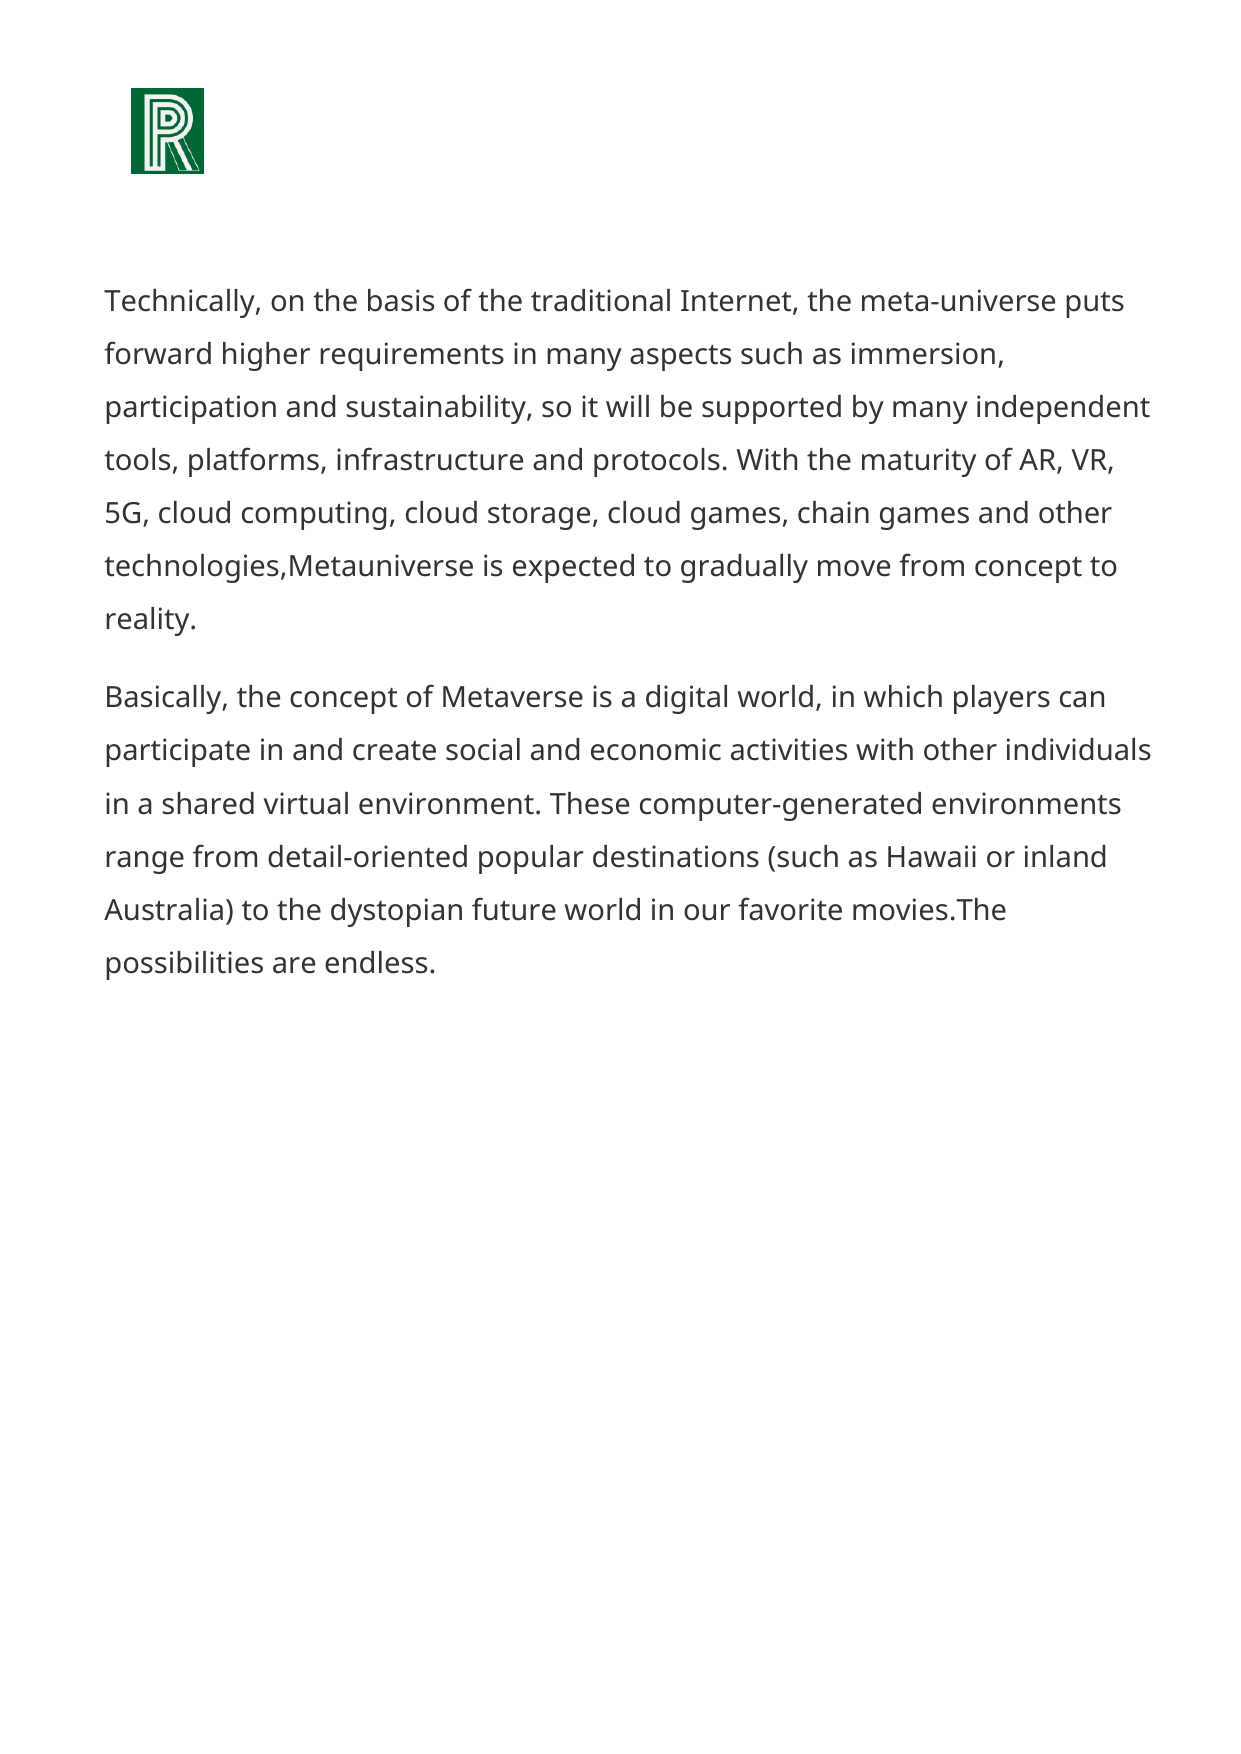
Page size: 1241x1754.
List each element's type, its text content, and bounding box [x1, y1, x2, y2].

text possibilities are endless. [104, 941, 1240, 981]
text forward higher requirements in many aspects such as immersion, [104, 331, 1240, 372]
text technologies,Metauniverse is expected to gradually move from concept to [104, 544, 1240, 585]
text participation and sustainability, so it will be supported by many independent [104, 384, 1240, 425]
text tools, platforms, infrastructure and protocols. With the maturity of AR, VR, [104, 438, 1240, 479]
text range from detail-oriented popular destinations (such as Hawaii or inland [104, 834, 1240, 875]
text Technically, on the basis of the traditional Internet, the meta-universe puts [104, 278, 1240, 319]
text in a shared virtual environment. These computer-generated environments [104, 781, 1240, 822]
text participate in and create social and economic activities with other individuals [104, 728, 1240, 769]
text Australia) to the dystopian future world in our favorite movies.The [104, 887, 1240, 928]
text 5G, cloud computing, cloud storage, cloud games, chain games and other [104, 491, 1240, 532]
text reality. [104, 597, 1240, 638]
picture [131, 88, 204, 174]
text Basically, the concept of Metaverse is a digital world, in which players can [104, 675, 1240, 716]
